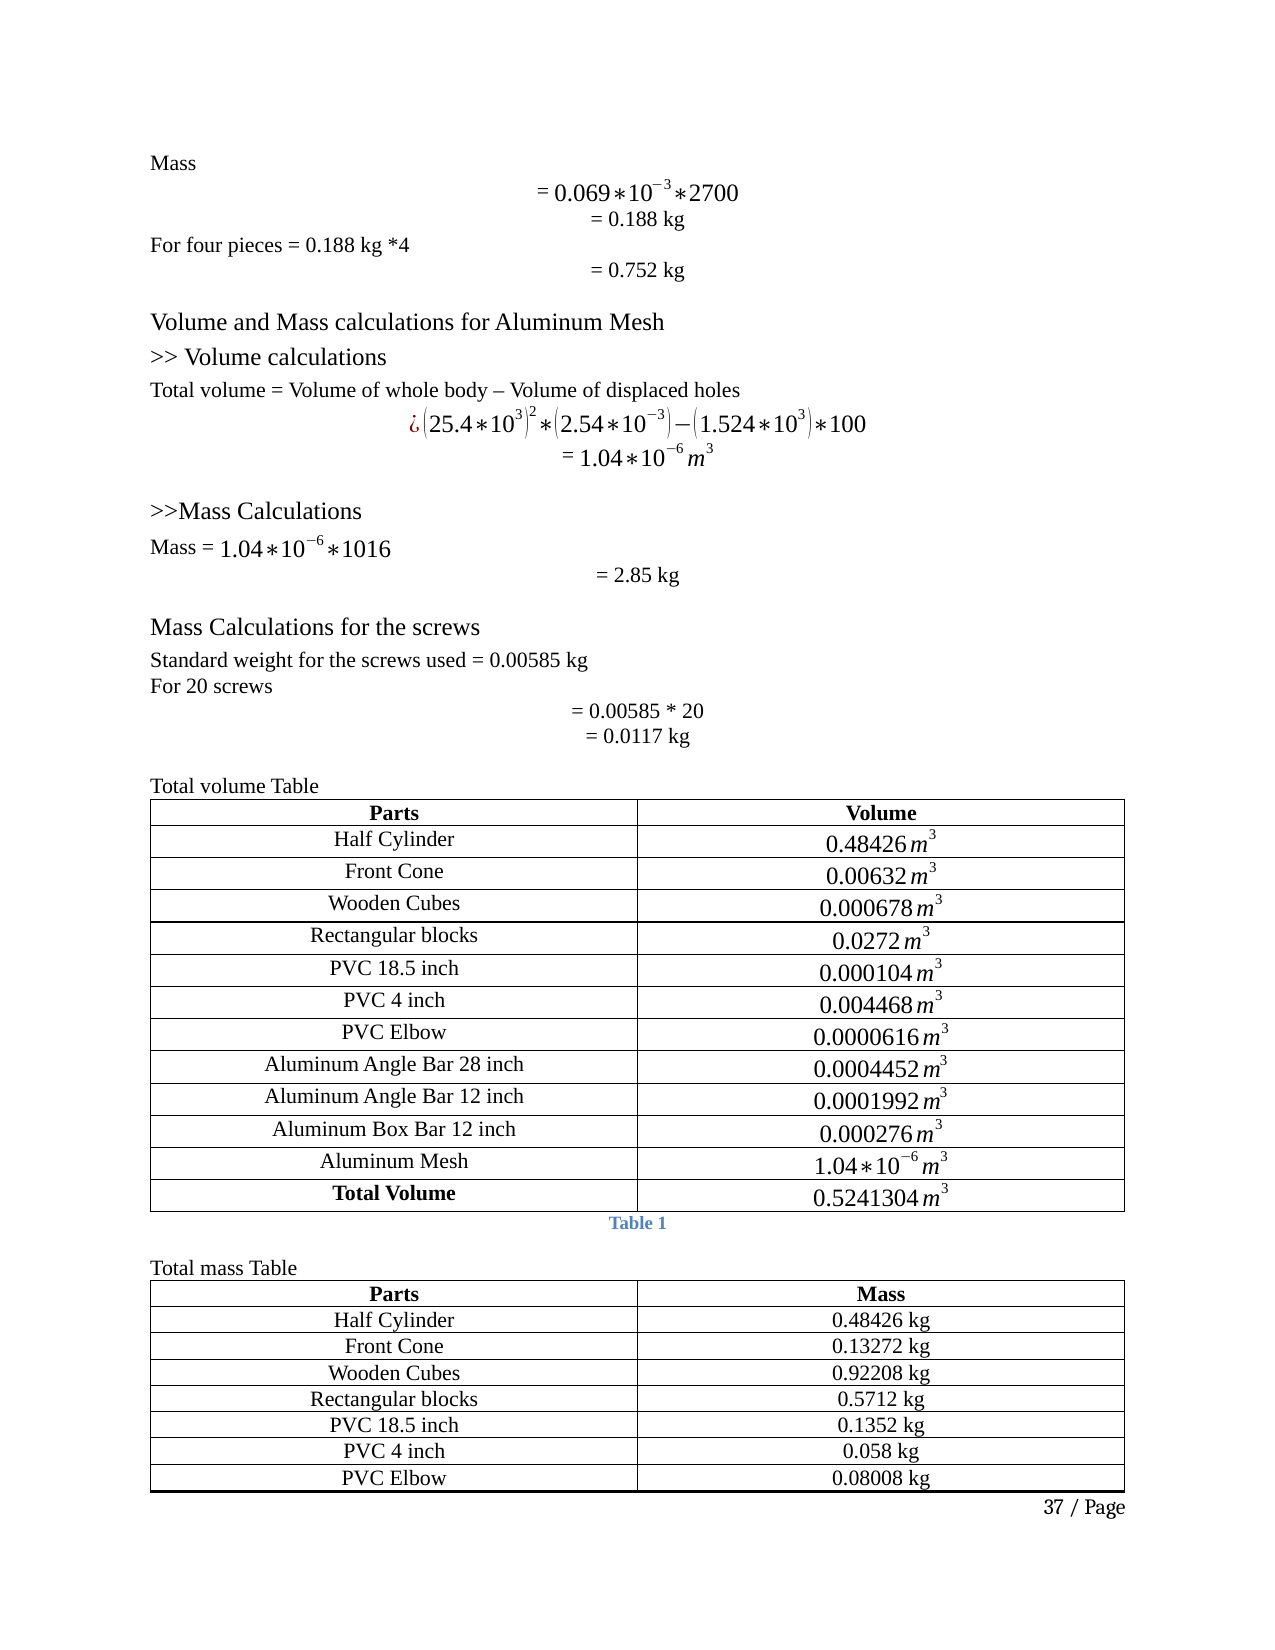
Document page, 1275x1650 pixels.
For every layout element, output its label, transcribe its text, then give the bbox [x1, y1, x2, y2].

text = [150, 439, 1125, 471]
text Volume and Mass calculations for Aluminum Mesh [150, 307, 1125, 336]
table_cell 0.13272 kg [638, 1333, 1124, 1358]
table_cell Front Cone [151, 1333, 637, 1358]
table_cell Front Cone [151, 858, 637, 889]
text = 0.00585 * 20 [150, 698, 1125, 723]
table_cell PVC Elbow [151, 1465, 637, 1490]
table_cell PVC Elbow [151, 1019, 637, 1050]
table_cell 0.08008 kg [638, 1465, 1124, 1490]
table_cell [638, 890, 1124, 921]
table_cell [638, 1116, 1124, 1147]
table_cell [638, 1084, 1124, 1114]
table_cell [638, 1180, 1124, 1211]
table_cell PVC 18.5 inch [151, 955, 637, 986]
table_header Parts [151, 1281, 637, 1306]
table_cell PVC 4 inch [151, 1438, 637, 1463]
table_cell 0.48426 kg [638, 1307, 1124, 1332]
text = [150, 175, 1125, 206]
table_header Volume [638, 800, 1124, 825]
table_cell Aluminum Angle Bar 28 inch [151, 1051, 637, 1082]
table_cell 0.92208 kg [638, 1360, 1124, 1385]
text Standard weight for the screws used = 0.00585 kg [150, 647, 1125, 673]
table_cell 0.058 kg [638, 1438, 1124, 1463]
table_cell 0.1352 kg [638, 1412, 1124, 1437]
text = 0.188 kg [150, 206, 1125, 232]
table_cell Wooden Cubes [151, 1360, 637, 1385]
table_cell 0.5712 kg [638, 1386, 1124, 1411]
table_cell [638, 923, 1124, 954]
text >>Mass Calculations [150, 496, 1125, 524]
table_cell Aluminum Box Bar 12 inch [151, 1116, 637, 1147]
table_cell [638, 1019, 1124, 1050]
text For four pieces = 0.188 kg *4 [150, 232, 1125, 257]
table_header Parts [151, 800, 637, 825]
table_cell [638, 955, 1124, 986]
table_cell Aluminum Mesh [151, 1148, 637, 1179]
table_cell [638, 1148, 1124, 1179]
table_cell Rectangular blocks [151, 923, 637, 954]
table_cell PVC 18.5 inch [151, 1412, 637, 1437]
text Total volume = Volume of whole body – Volume of displaced holes [150, 377, 1125, 402]
table_cell Aluminum Angle Bar 12 inch [151, 1084, 637, 1114]
text Mass = [150, 531, 1125, 562]
text = 0.752 kg [150, 257, 1125, 282]
table_cell Rectangular blocks [151, 1386, 637, 1411]
text Table 1 [150, 1212, 1125, 1234]
text Mass [150, 150, 1125, 175]
table_cell [638, 1051, 1124, 1082]
text = 0.0117 kg [150, 723, 1125, 748]
table_cell [638, 987, 1124, 1018]
table_cell Wooden Cubes [151, 890, 637, 921]
table_cell PVC 4 inch [151, 987, 637, 1018]
text Total volume Table [150, 773, 1125, 799]
table_header Mass [638, 1281, 1124, 1306]
text = 2.85 kg [150, 562, 1125, 587]
table_cell [638, 858, 1124, 889]
text Total mass Table [150, 1254, 1125, 1280]
text >> Volume calculations [150, 342, 1125, 371]
table_cell [638, 826, 1124, 857]
table_cell Half Cylinder [151, 826, 637, 857]
text For 20 screws [150, 673, 1125, 698]
table_cell Total Volume [151, 1180, 637, 1211]
text Mass Calculations for the screws [150, 612, 1125, 641]
table_cell Half Cylinder [151, 1307, 637, 1332]
